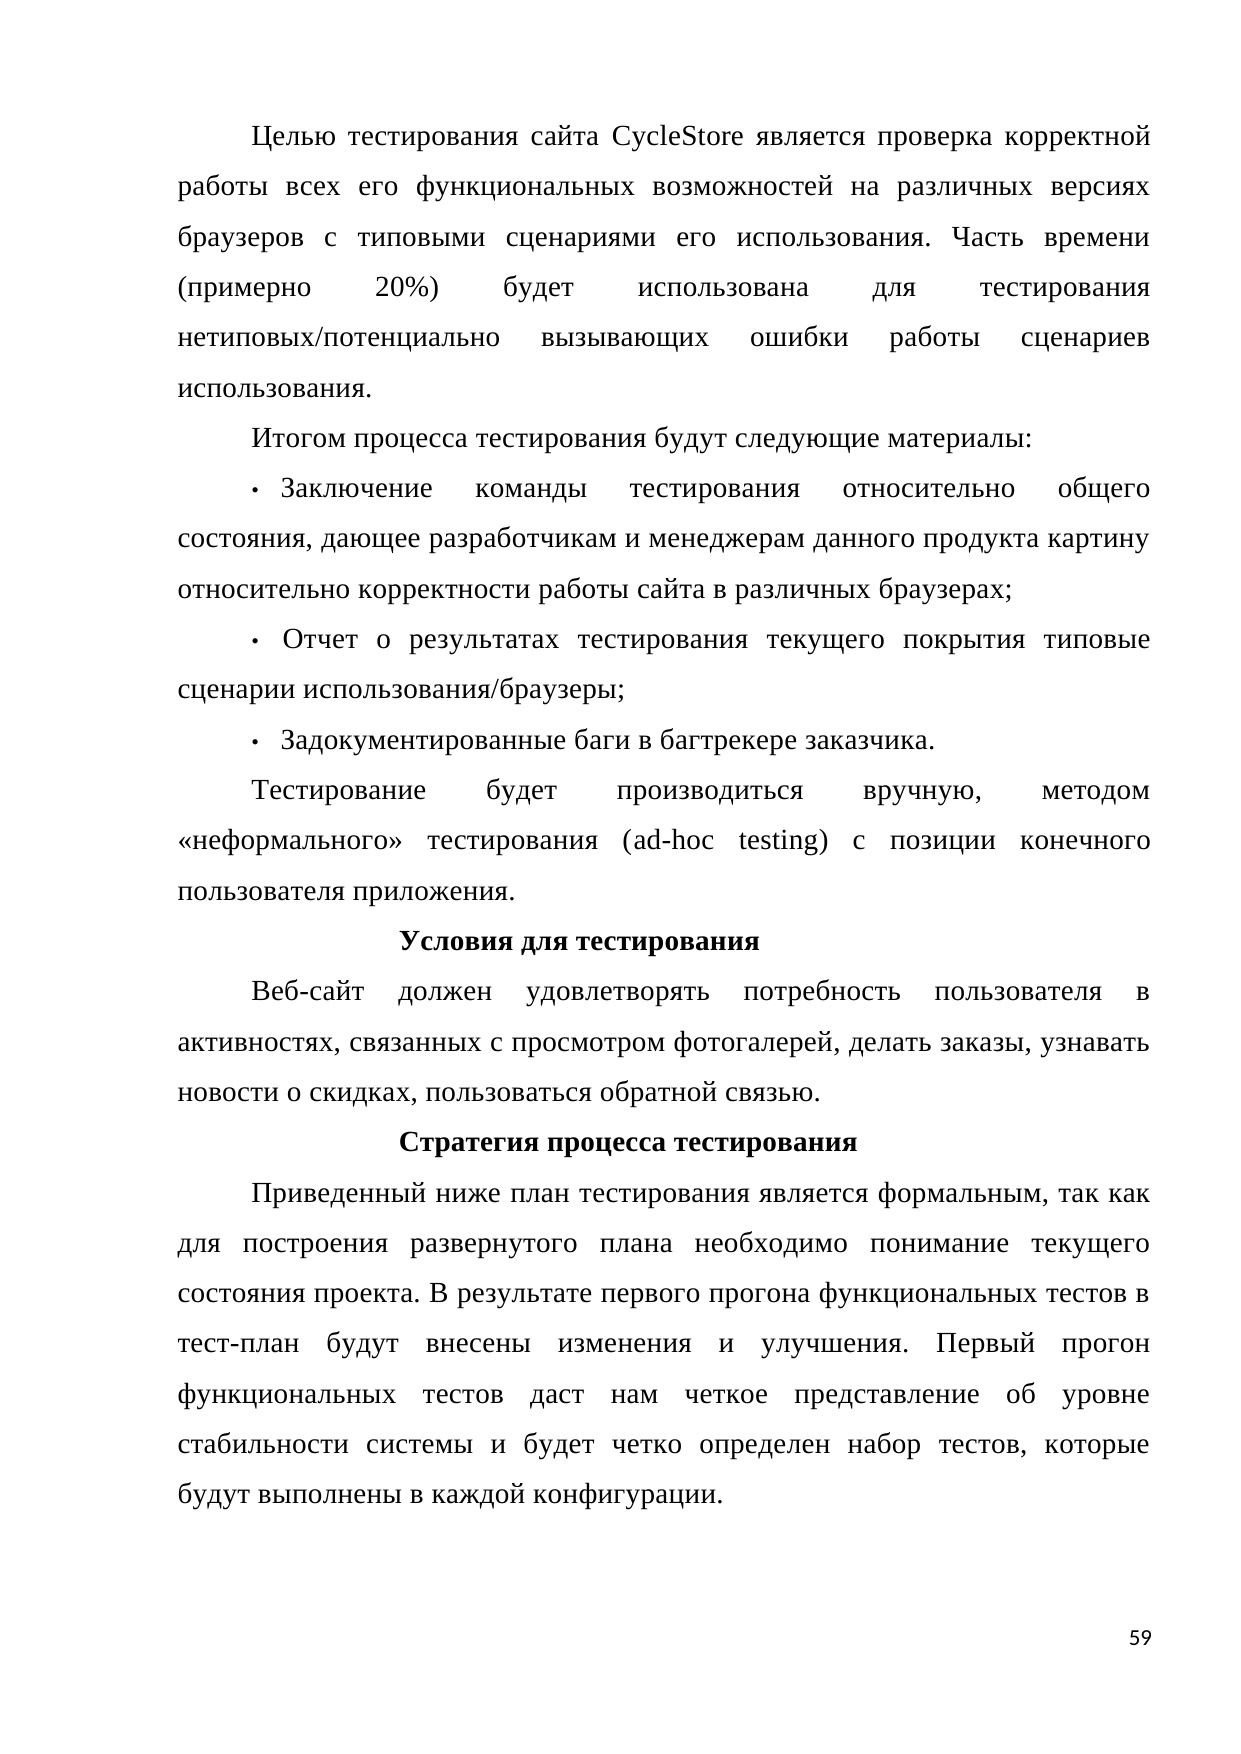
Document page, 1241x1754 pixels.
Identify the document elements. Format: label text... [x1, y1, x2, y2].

list Отчет о результатах тестирования текущего покрытия типовые сценарии использования/браузеры; [177, 621, 1152, 705]
text Условия для тестирования [177, 923, 1152, 957]
list Заключение команды тестирования относительно общего состояния, дающее разработчикам и менеджерам данного продукта картину относительно корректности работы сайта в различных браузерах; [177, 470, 1152, 604]
text Стратегия процесса тестирования [177, 1124, 1152, 1158]
text Целью тестирования сайта CycleStore является проверка корректной работы всех его функциональных возможностей на различных версиях браузеров с типовыми сценариями его использования. Часть времени (примерно 20%) будет использована для тестирования нетиповых/потенциально вызывающих ошибки работы сценариев использования. [177, 118, 1152, 403]
text Веб-сайт должен удовлетворять потребность пользователя в активностях, связанных с просмотром фотогалерей, делать заказы, узнавать новости о скидках, пользоваться обратной связью. [177, 973, 1152, 1108]
text Итогом процесса тестирования будут следующие материалы: [177, 420, 1152, 453]
text Приведенный ниже план тестирования является формальным, так как для построения развернутого плана необходимо понимание текущего состояния проекта. В результате первого прогона функциональных тестов в тест-план будут внесены изменения и улучшения. Первый прогон функциональных тестов даст нам четкое представление об уровне стабильности системы и будет четко определен набор тестов, которые будут выполнены в каждой конфигурации. [177, 1175, 1152, 1510]
text Тестирование будет производиться вручную, методом «неформального» тестирования (ad-hoc testing) с позиции конечного пользователя приложения. [177, 772, 1152, 906]
list Задокументированные баги в багтрекере заказчика. [177, 722, 1152, 755]
